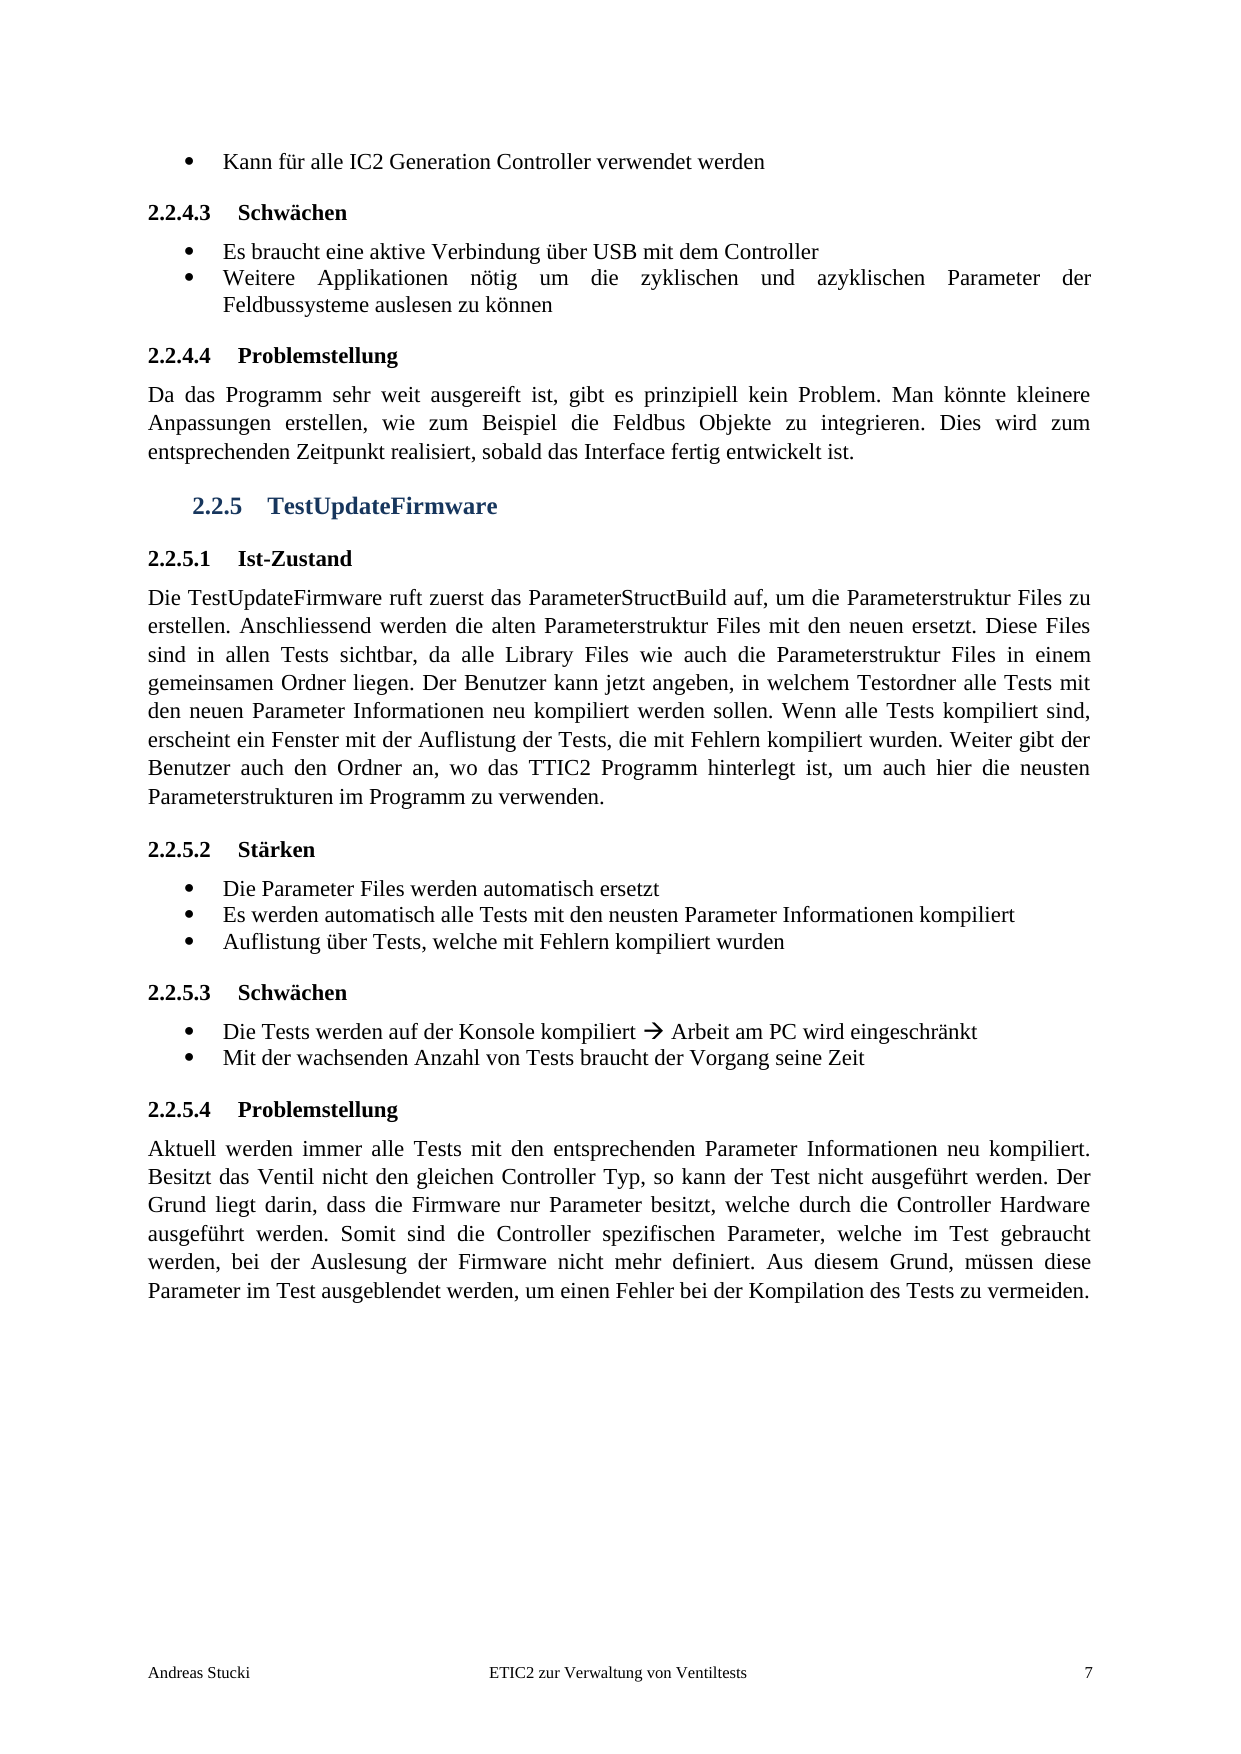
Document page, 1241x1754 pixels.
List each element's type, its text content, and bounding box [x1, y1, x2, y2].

list Kann für alle IC2 Generation Controller verwendet werden [185, 148, 1092, 174]
list Auflistung über Tests, welche mit Fehlern kompiliert wurden [185, 928, 1092, 954]
list Die Parameter Files werden automatisch ersetzt [185, 875, 1092, 901]
subtitle TestUpdateFirmware [192, 491, 1092, 520]
subtitle Schwächen [148, 979, 1092, 1006]
subtitle Stärken [148, 836, 1092, 863]
list Es werden automatisch alle Tests mit den neusten Parameter Informationen kompiliert [185, 901, 1092, 928]
text Da das Programm sehr weit ausgereift ist, gibt es prinzipiell kein Problem. Man könnte kleinere Anpassungen erstellen, wie zum Beispiel die Feldbus Objekte zu integrieren. Dies wird zum entsprechenden Zeitpunkt realisiert, sobald das Interface fertig entwickelt ist. [148, 381, 1092, 464]
text Die TestUpdateFirmware ruft zuerst das ParameterStructBuild auf, um die Parameterstruktur Files zu erstellen. Anschliessend werden die alten Parameterstruktur Files mit den neuen ersetzt. Diese Files sind in allen Tests sichtbar, da alle Library Files wie auch die Parameterstruktur Files in einem gemeinsamen Ordner liegen. Der Benutzer kann jetzt angeben, in welchem Testordner alle Tests mit den neuen Parameter Informationen neu kompiliert werden sollen. Wenn alle Tests kompiliert sind, erscheint ein Fenster mit der Auflistung der Tests, die mit Fehlern kompiliert wurden. Weiter gibt der Benutzer auch den Ordner an, wo das TTIC2 Programm hinterlegt ist, um auch hier die neusten Parameterstrukturen im Programm zu verwenden. [148, 584, 1092, 809]
list Es braucht eine aktive Verbindung über USB mit dem Controller [185, 238, 1092, 264]
subtitle Problemstellung [148, 1096, 1092, 1122]
list Mit der wachsenden Anzahl von Tests braucht der Vorgang seine Zeit [185, 1044, 1092, 1071]
list Weitere Applikationen nötig um die zyklischen und azyklischen Parameter der Feldbussysteme auslesen zu können [185, 264, 1092, 317]
text Aktuell werden immer alle Tests mit den entsprechenden Parameter Informationen neu kompiliert. Besitzt das Ventil nicht den gleichen Controller Typ, so kann der Test nicht ausgeführt werden. Der Grund liegt darin, dass die Firmware nur Parameter besitzt, welche durch die Controller Hardware ausgeführt werden. Somit sind die Controller spezifischen Parameter, welche im Test gebraucht werden, bei der Auslesung der Firmware nicht mehr definiert. Aus diesem Grund, müssen diese Parameter im Test ausgeblendet werden, um einen Fehler bei der Kompilation des Tests zu vermeiden. [148, 1134, 1092, 1303]
subtitle Ist-Zustand [148, 545, 1092, 571]
subtitle Schwächen [148, 199, 1092, 225]
subtitle Problemstellung [148, 342, 1092, 368]
list Die Tests werden auf der Konsole kompiliert Arbeit am PC wird eingeschränkt [185, 1018, 1092, 1044]
